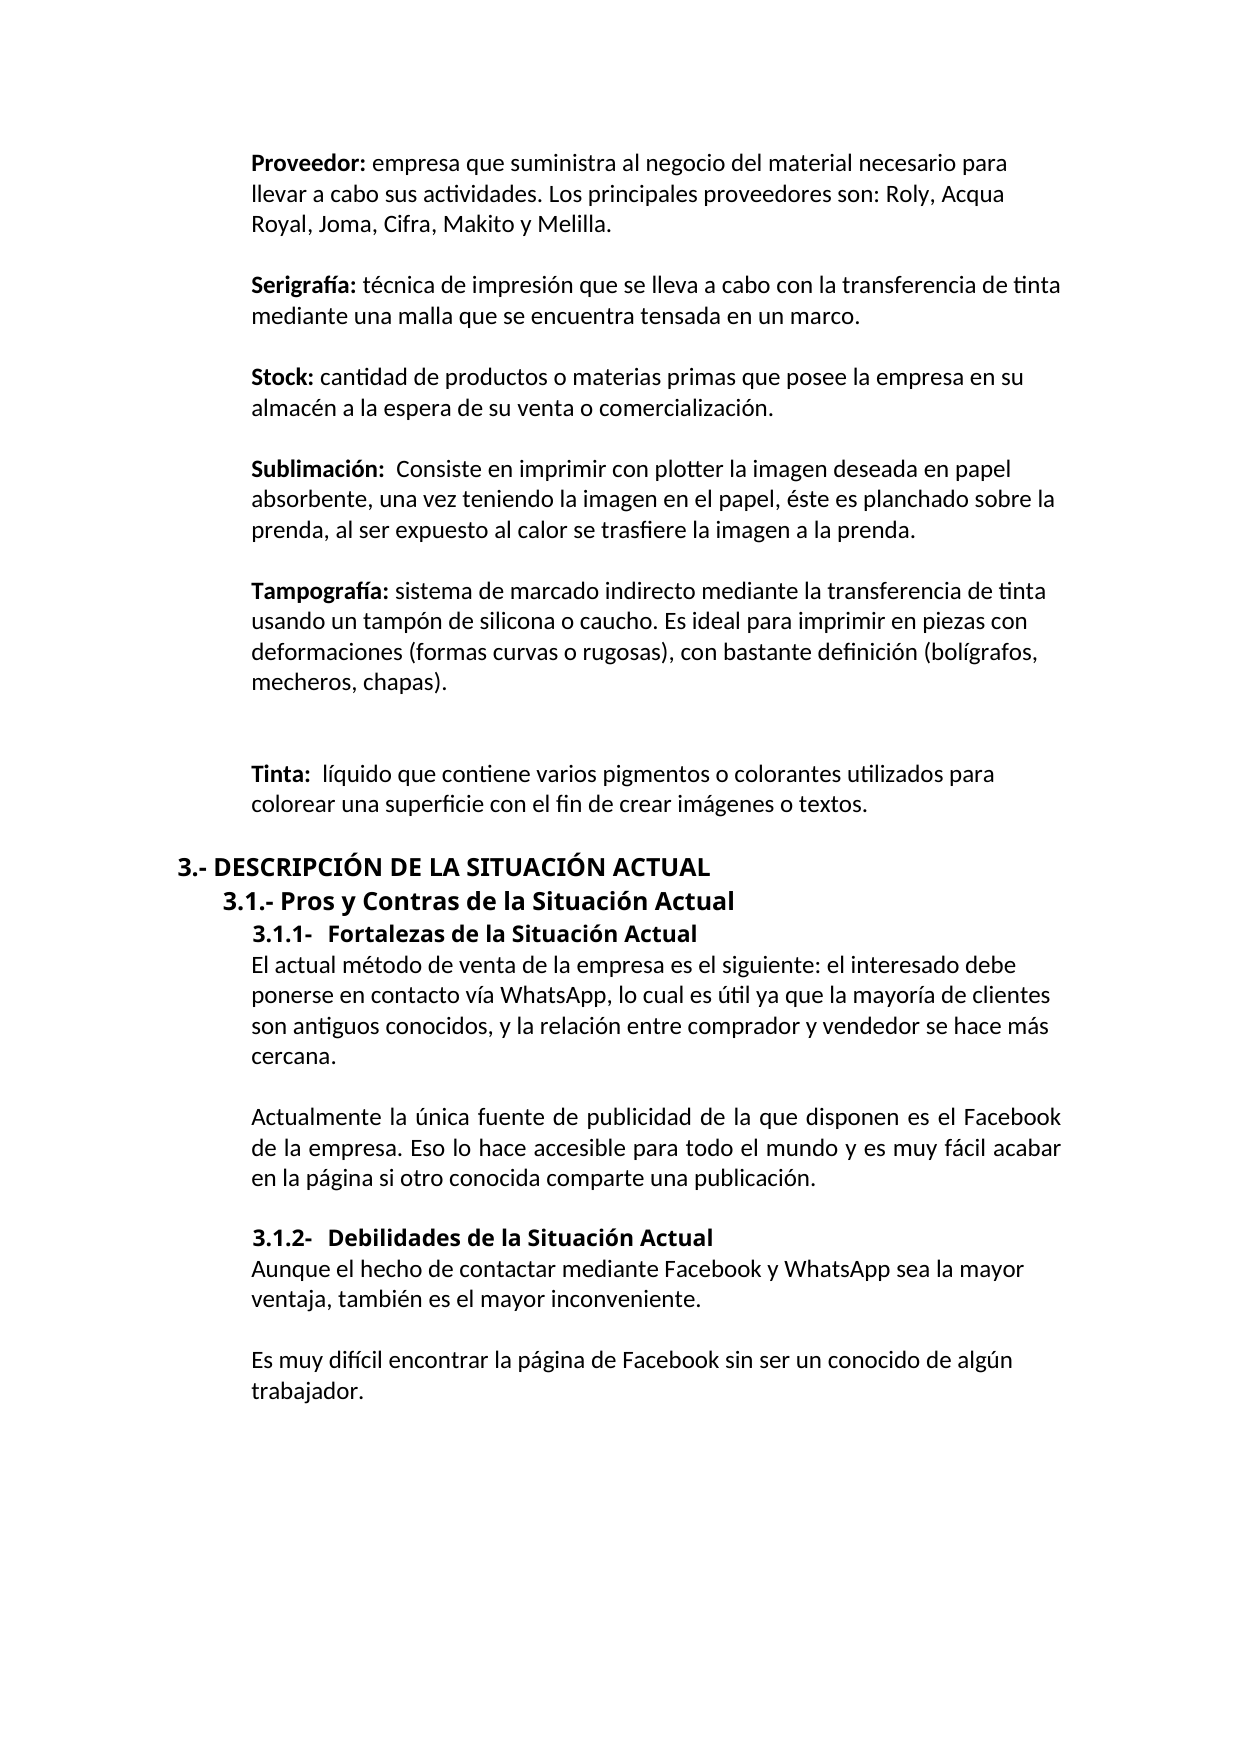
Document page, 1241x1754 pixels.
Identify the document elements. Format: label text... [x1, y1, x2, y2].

text Serigrafía: técnica de impresión que se lleva a cabo con la transferencia de tinta mediante una malla que se encuentra tensada en un marco. [251, 270, 1063, 331]
text El actual método de venta de la empresa es el siguiente: el interesado debe ponerse en contacto vía WhatsApp, lo cual es útil ya que la mayoría de clientes son antiguos conocidos, y la relación entre comprador y vendedor se hace más cercana. [251, 949, 1063, 1071]
text Aunque el hecho de contactar mediante Facebook y WhatsApp sea la mayor ventaja, también es el mayor inconveniente. [251, 1253, 1063, 1314]
list Debilidades de la Situación Actual [252, 1222, 1063, 1253]
text 3.1.- Pros y Contras de la Situación Actual [177, 884, 1063, 918]
text Stock: cantidad de productos o materias primas que posee la empresa en su almacén a la espera de su venta o comercialización. [251, 361, 1063, 422]
text 3.- DESCRIPCIÓN DE LA SITUACIÓN ACTUAL [177, 849, 1063, 884]
text Actualmente la única fuente de publicidad de la que disponen es el Facebook de la empresa. Eso lo hace accesible para todo el mundo y es muy fácil acabar en la página si otro conocida comparte una publicación. [251, 1102, 1063, 1193]
text Sublimación: Consiste en imprimir con plotter la imagen deseada en papel absorbente, una vez teniendo la imagen en el papel, éste es planchado sobre la prenda, al ser expuesto al calor se trasfiere la imagen a la prenda. [251, 453, 1063, 544]
text Es muy difícil encontrar la página de Facebook sin ser un conocido de algún trabajador. [251, 1344, 1063, 1405]
text Tinta: líquido que contiene varios pigmentos o colorantes utilizados para colorear una superficie con el fin de crear imágenes o textos. [251, 758, 1063, 819]
text Tampografía: sistema de marcado indirecto mediante la transferencia de tinta usando un tampón de silicona o caucho. Es ideal para imprimir en piezas con deformaciones (formas curvas o rugosas), con bastante definición (bolígrafos, mecheros, chapas). [251, 575, 1063, 697]
list Fortalezas de la Situación Actual [252, 918, 1063, 949]
text Proveedor: empresa que suministra al negocio del material necesario para llevar a cabo sus actividades. Los principales proveedores son: Roly, Acqua Royal, Joma, Cifra, Makito y Melilla. [251, 148, 1063, 239]
